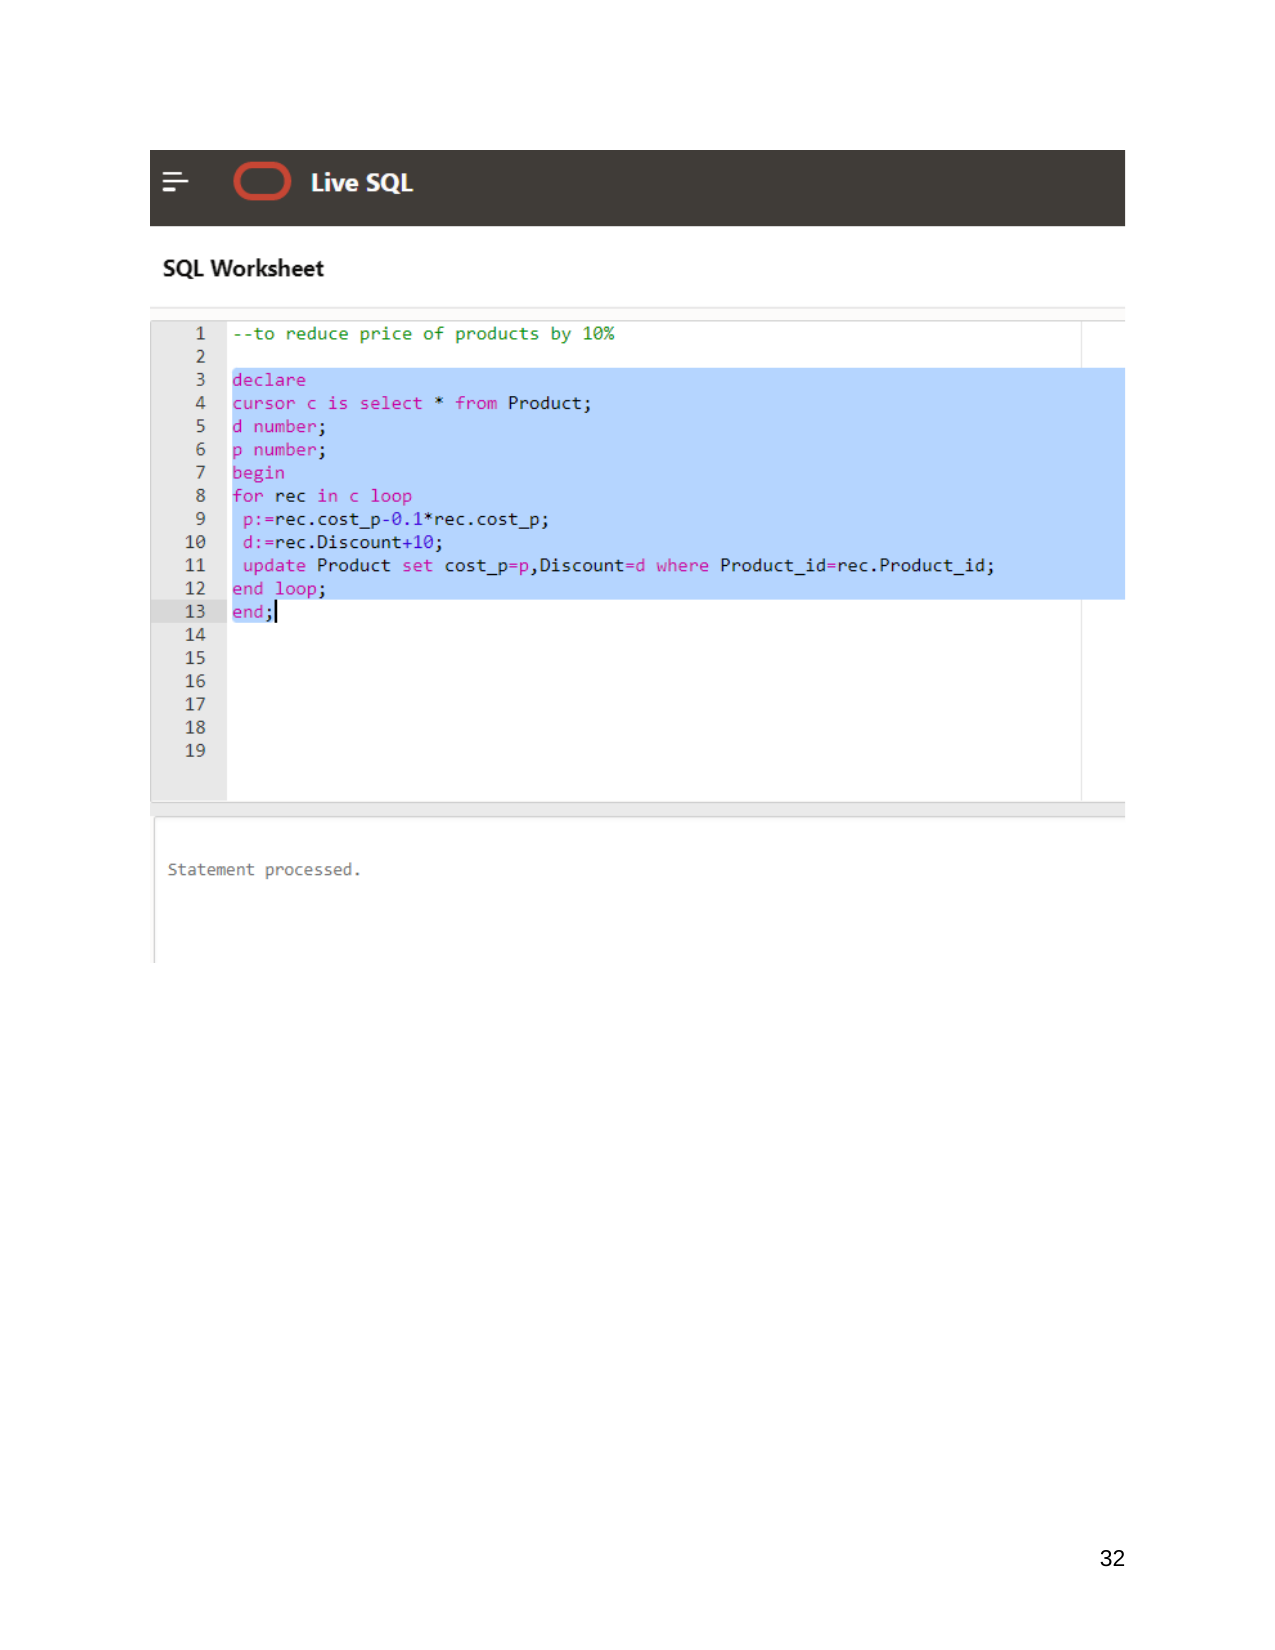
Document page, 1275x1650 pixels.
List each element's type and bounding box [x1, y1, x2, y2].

picture [150, 150, 1125, 963]
